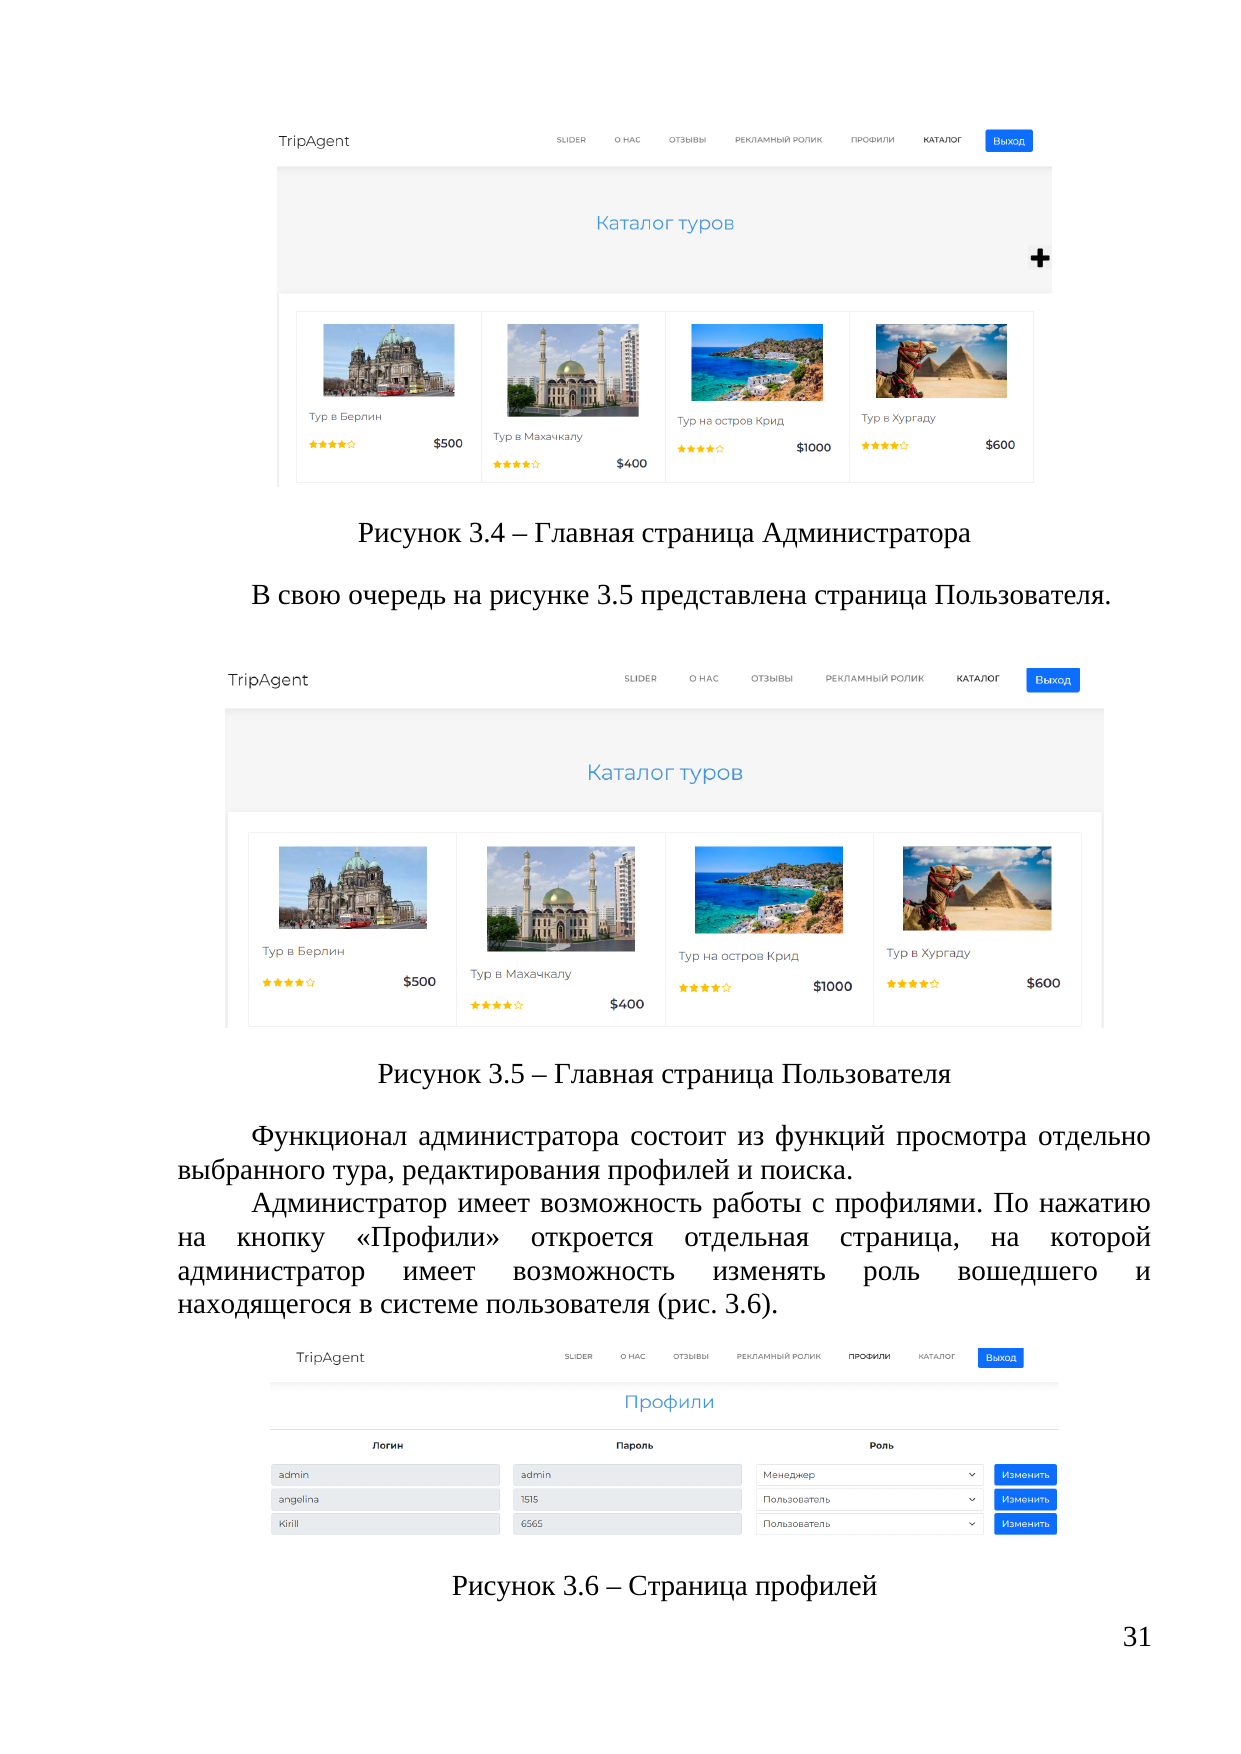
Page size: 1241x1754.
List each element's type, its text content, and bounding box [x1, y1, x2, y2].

text Администратор имеет возможность работы с профилями. По нажатию на кнопку «Профили» откроется отдельная страница, на которой администратор имеет возможность изменять роль вошедшего и находящегося в системе пользователя (рис. 3.6). [177, 1186, 1152, 1320]
text Функционал администратора состоит из функций просмотра отдельно выбранного тура, редактирования профилей и поиска. [177, 1118, 1152, 1186]
picture [277, 118, 1052, 487]
text В свою очередь на рисунке 3.5 представлена страница Пользователя. [177, 577, 1152, 611]
text Рисунок 3.5 – Главная страница Пользователя [177, 1056, 1152, 1090]
picture [225, 668, 1104, 1028]
text Рисунок 3.6 – Страница профилей [177, 1568, 1152, 1601]
picture [270, 1348, 1059, 1539]
text Рисунок 3.4 – Главная страница Администратора [177, 515, 1152, 548]
